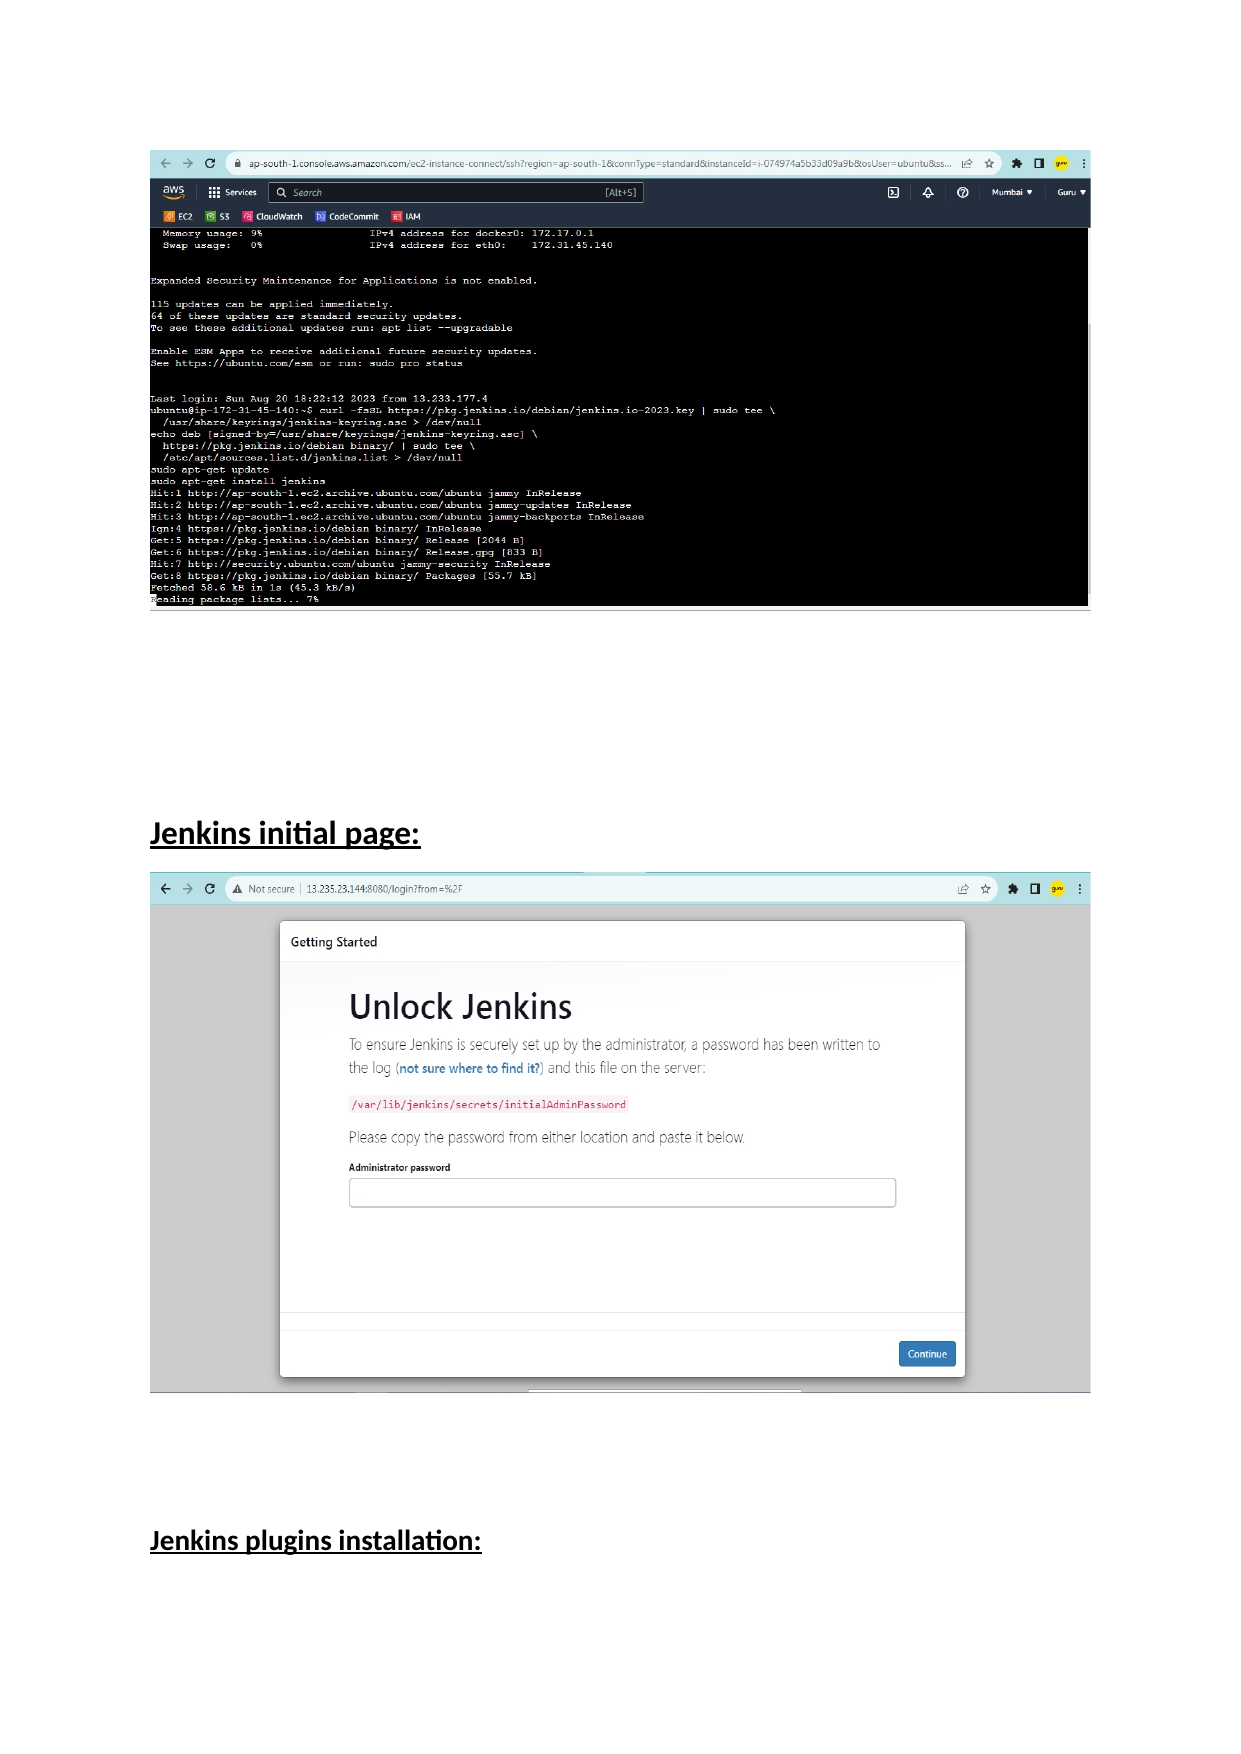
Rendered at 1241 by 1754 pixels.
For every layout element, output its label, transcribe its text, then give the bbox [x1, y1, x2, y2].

picture [150, 872, 1091, 1393]
text Jenkins initial page: [150, 812, 1090, 852]
picture [150, 150, 1091, 611]
text Jenkins plugins installation: [150, 1522, 1090, 1557]
